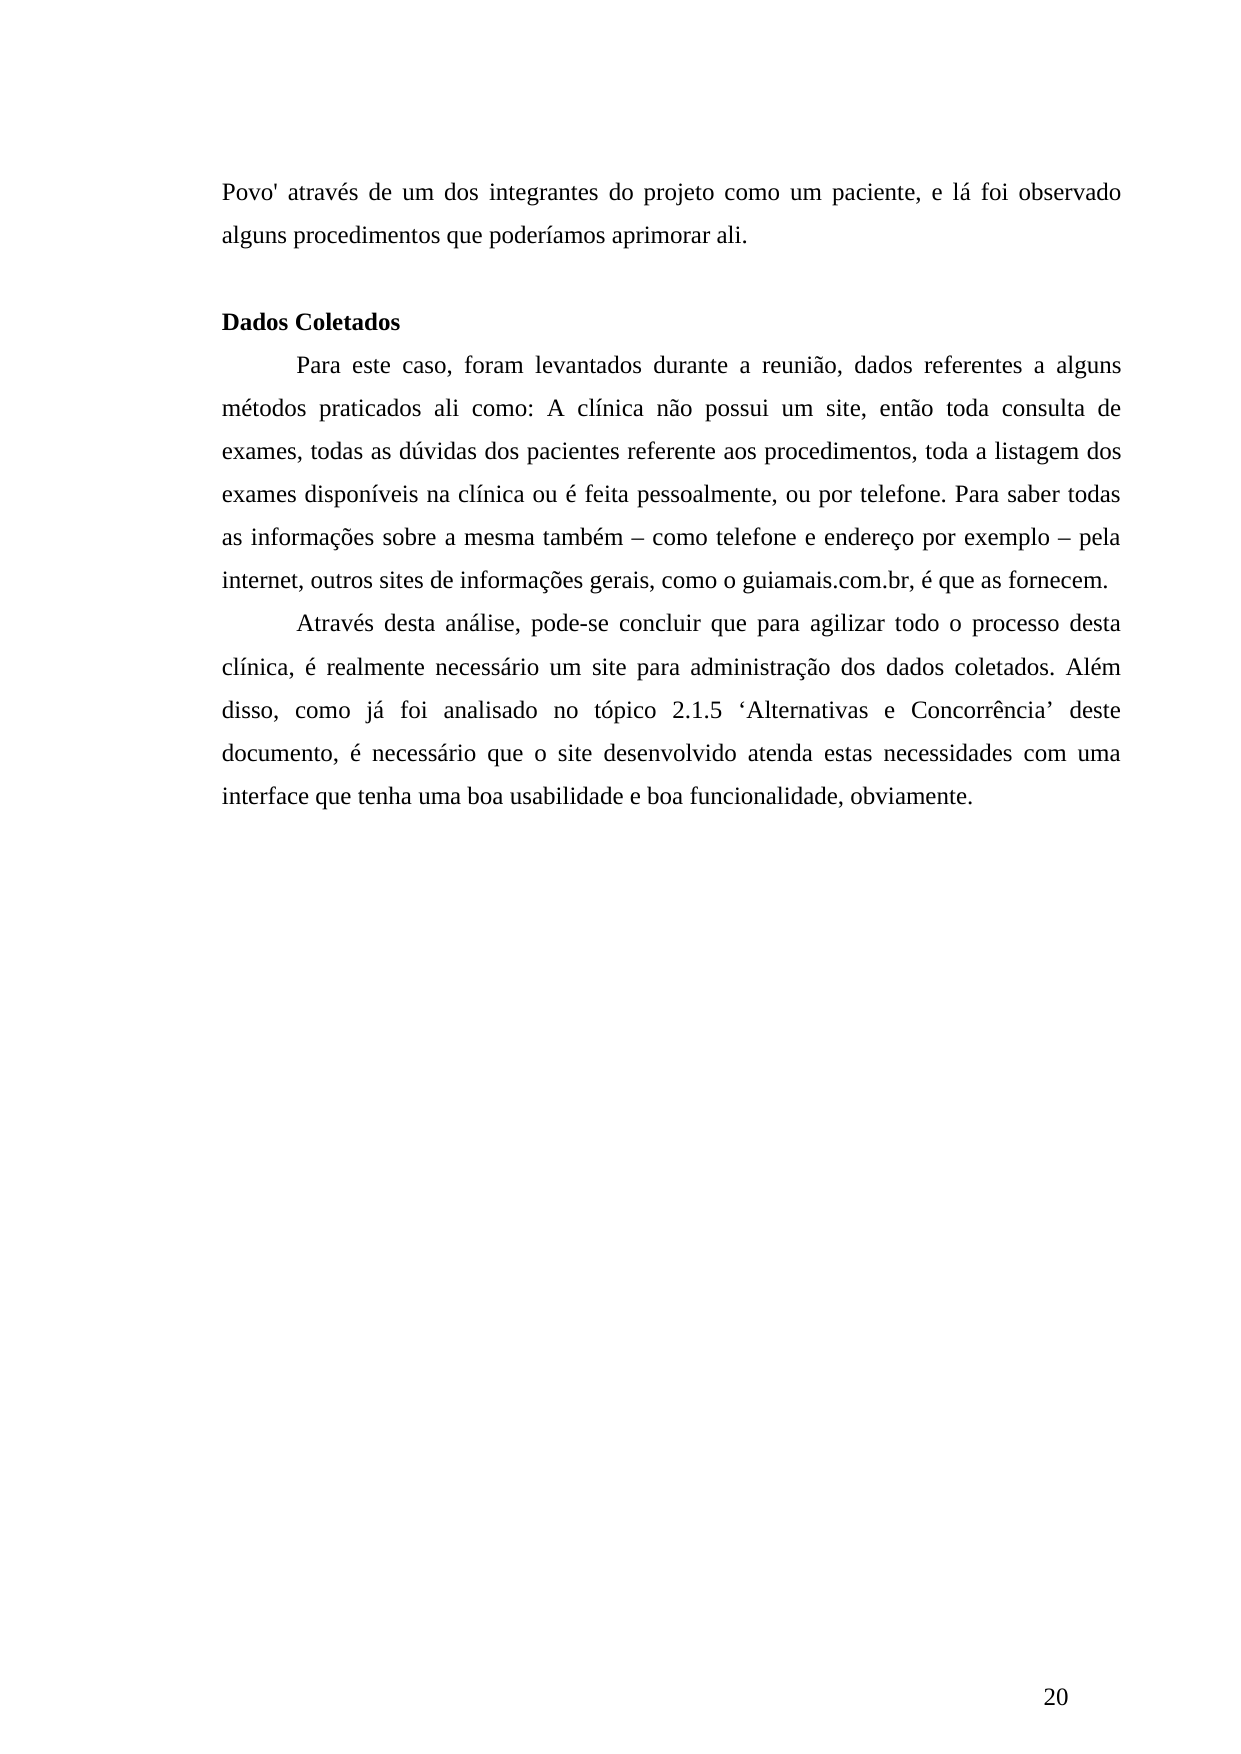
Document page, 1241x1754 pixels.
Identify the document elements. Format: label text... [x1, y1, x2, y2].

text Através desta análise, pode-se concluir que para agilizar todo o processo desta clínica, é realmente necessário um site para administração dos dados coletados. Além disso, como já foi analisado no tópico 2.1.5 ‘Alternativas e Concorrência’ deste documento, é necessário que o site desenvolvido atenda estas necessidades com uma interface que tenha uma boa usabilidade e boa funcionalidade, obviamente. [222, 608, 1122, 810]
text Dados Coletados [222, 307, 1122, 335]
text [222, 177, 1122, 249]
text Para este caso, foram levantados durante a reunião, dados referentes a alguns métodos praticados ali como: A clínica não possui um site, então toda consulta de exames, todas as dúvidas dos pacientes referente aos procedimentos, toda a listagem dos exames disponíveis na clínica ou é feita pessoalmente, ou por telefone. Para saber todas as informações sobre a mesma também – como telefone e endereço por exemplo – pela internet, outros sites de informações gerais, como o guiamais.com.br, é que as fornecem. [222, 350, 1122, 594]
